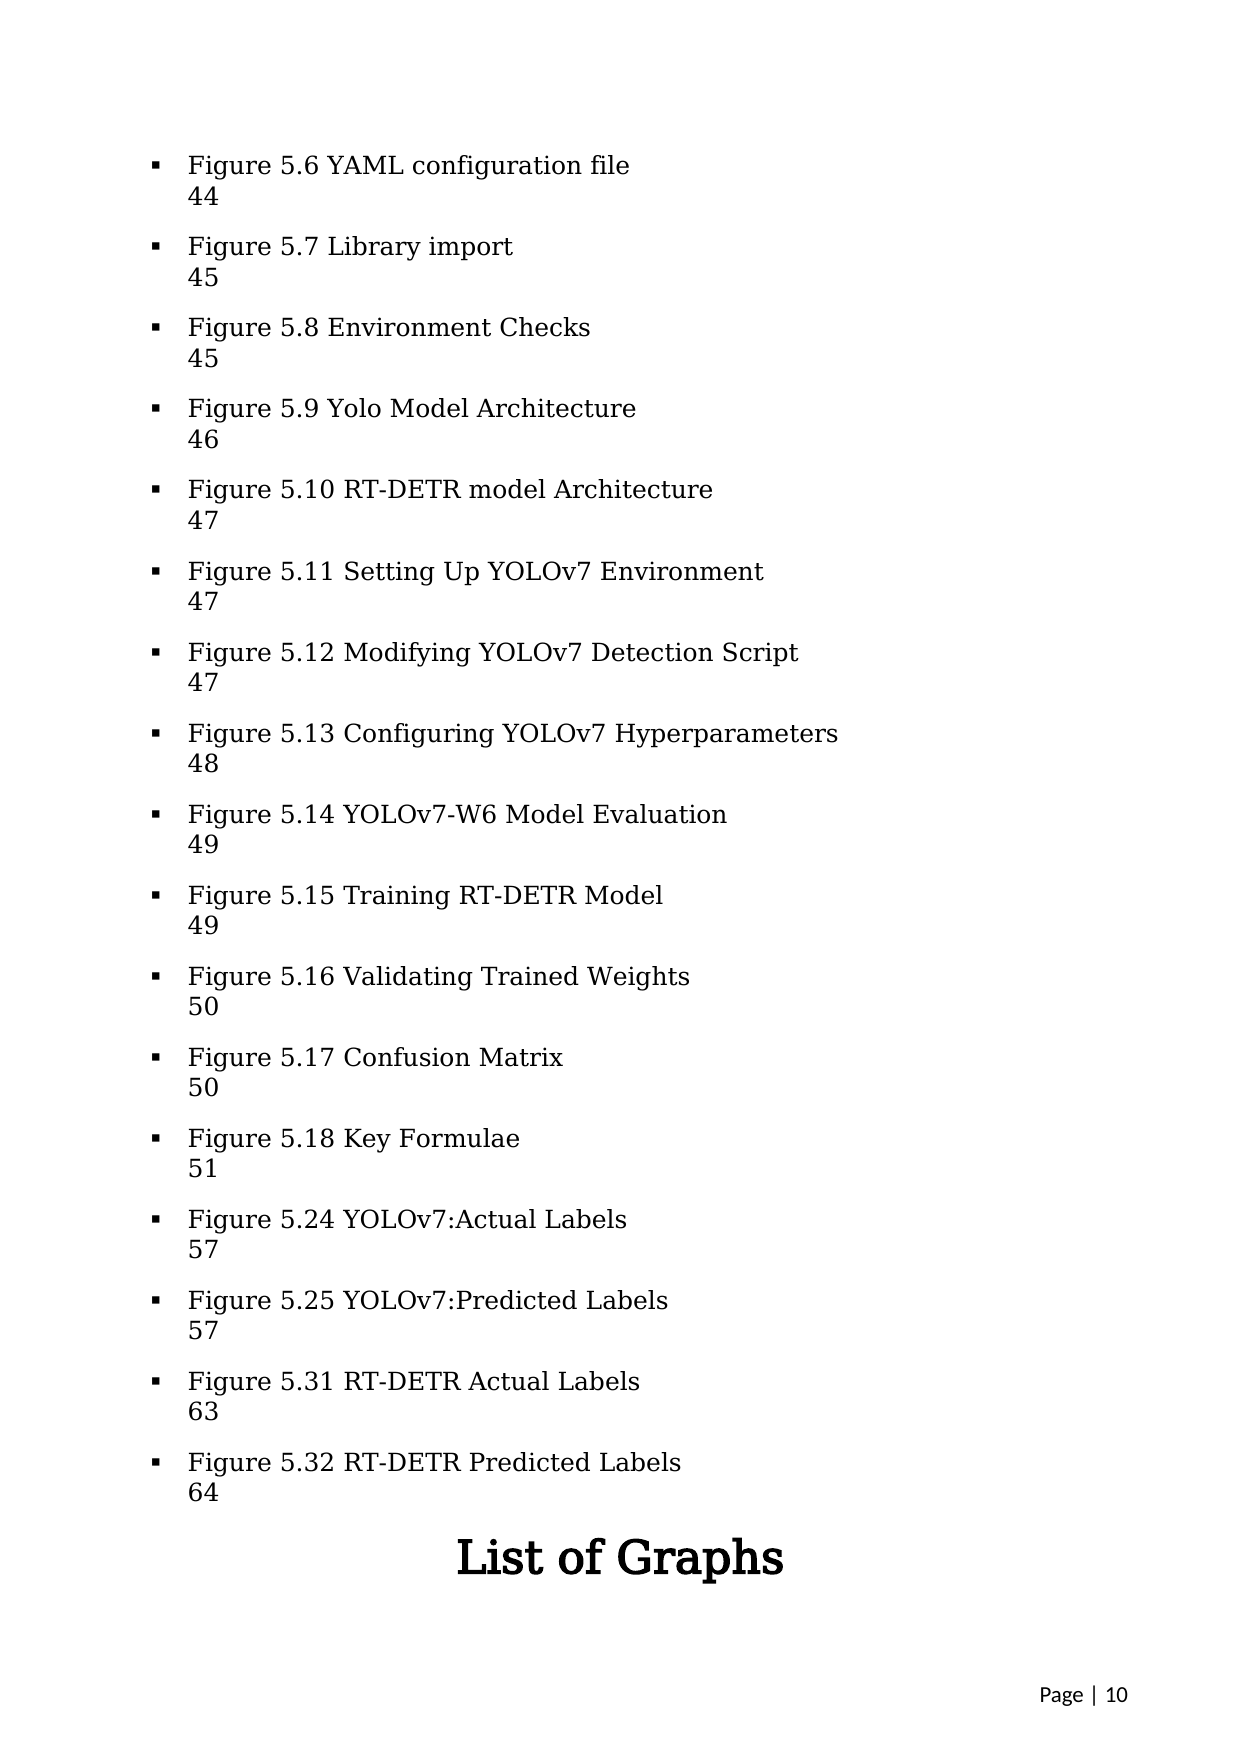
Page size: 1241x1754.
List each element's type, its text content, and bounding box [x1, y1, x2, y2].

list Figure 5.8 Environment Checks 45 [150, 312, 1128, 372]
list Figure 5.25 YOLOv7:Predicted Labels 57 [150, 1284, 1128, 1345]
list Figure 5.15 Training RT-DETR Model 49 [150, 879, 1128, 939]
list Figure 5.24 YOLOv7:Actual Labels 57 [150, 1203, 1128, 1264]
list Figure 5.13 Configuring YOLOv7 Hyperparameters 48 [150, 717, 1128, 777]
list Figure 5.12 Modifying YOLOv7 Detection Script 47 [150, 636, 1128, 696]
list Figure 5.7 Library import 45 [150, 231, 1128, 291]
text List of Graphs [112, 1528, 1128, 1583]
list Figure 5.32 RT-DETR Predicted Labels 64 [150, 1447, 1128, 1507]
list Figure 5.14 YOLOv7-W6 Model Evaluation 49 [150, 798, 1128, 858]
list Figure 5.31 RT-DETR Actual Labels 63 [150, 1366, 1128, 1426]
list Figure 5.9 Yolo Model Architecture 46 [150, 393, 1128, 453]
list Figure 5.18 Key Formulae 51 [150, 1122, 1128, 1183]
list Figure 5.11 Setting Up YOLOv7 Environment 47 [150, 555, 1128, 615]
list Figure 5.6 YAML configuration file 44 [150, 150, 1128, 210]
list Figure 5.16 Validating Trained Weights 50 [150, 960, 1128, 1021]
list Figure 5.10 RT-DETR model Architecture 47 [150, 474, 1128, 534]
list Figure 5.17 Confusion Matrix 50 [150, 1041, 1128, 1102]
